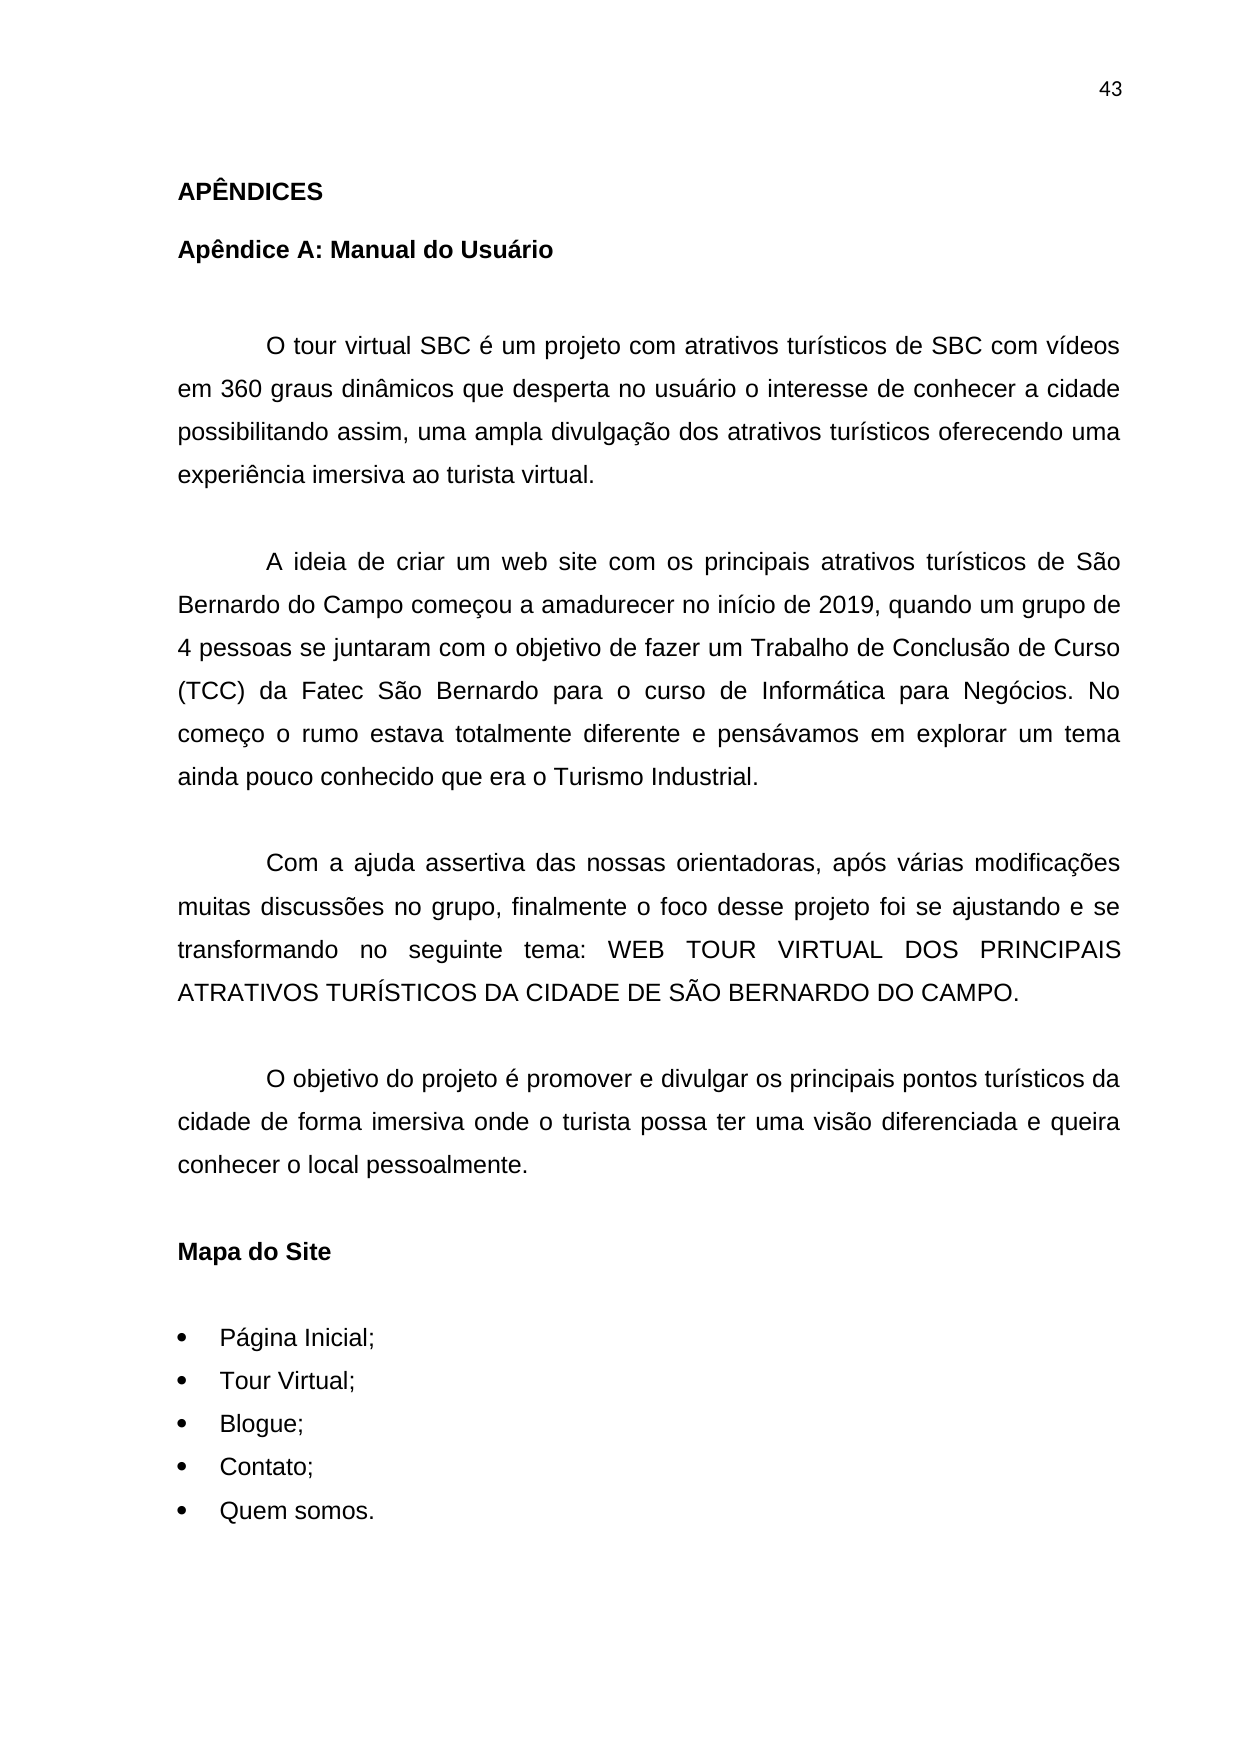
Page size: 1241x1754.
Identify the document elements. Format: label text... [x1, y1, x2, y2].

text A ideia de criar um web site com os principais atrativos turísticos de São Bernardo do Campo começou a amadurecer no início de 2019, quando um grupo de 4 pessoas se juntaram com o objetivo de fazer um Trabalho de Conclusão de Curso (TCC) da Fatec São Bernardo para o curso de Informática para Negócios. No começo o rumo estava totalmente diferente e pensávamos em explorar um tema ainda pouco conhecido que era o Turismo Industrial. [177, 546, 1122, 791]
text O tour virtual SBC é um projeto com atrativos turísticos de SBC com vídeos em 360 graus dinâmicos que desperta no usuário o interesse de conhecer a cidade possibilitando assim, uma ampla divulgação dos atrativos turísticos oferecendo uma experiência imersiva ao turista virtual. [177, 331, 1122, 489]
list Quem somos. [177, 1496, 1122, 1524]
text O objetivo do projeto é promover e divulgar os principais pontos turísticos da cidade de forma imersiva onde o turista possa ter uma visão diferenciada e queira conhecer o local pessoalmente. [177, 1064, 1122, 1179]
list Blogue; [177, 1409, 1122, 1438]
list Contato; [177, 1452, 1122, 1481]
list Mapa do Site [177, 1236, 1122, 1265]
list Tour Virtual; [177, 1366, 1122, 1395]
text APÊNDICES [177, 177, 1122, 206]
text Com a ajuda assertiva das nossas orientadoras, após várias modificações muitas discussões no grupo, finalmente o foco desse projeto foi se ajustando e se transformando no seguinte tema: WEB TOUR VIRTUAL DOS PRINCIPAIS ATRATIVOS TURÍSTICOS DA CIDADE DE SÃO BERNARDO DO CAMPO. [177, 848, 1122, 1006]
list Página Inicial; [177, 1323, 1122, 1352]
list Apêndice A: Manual do Usuário [177, 235, 1122, 263]
